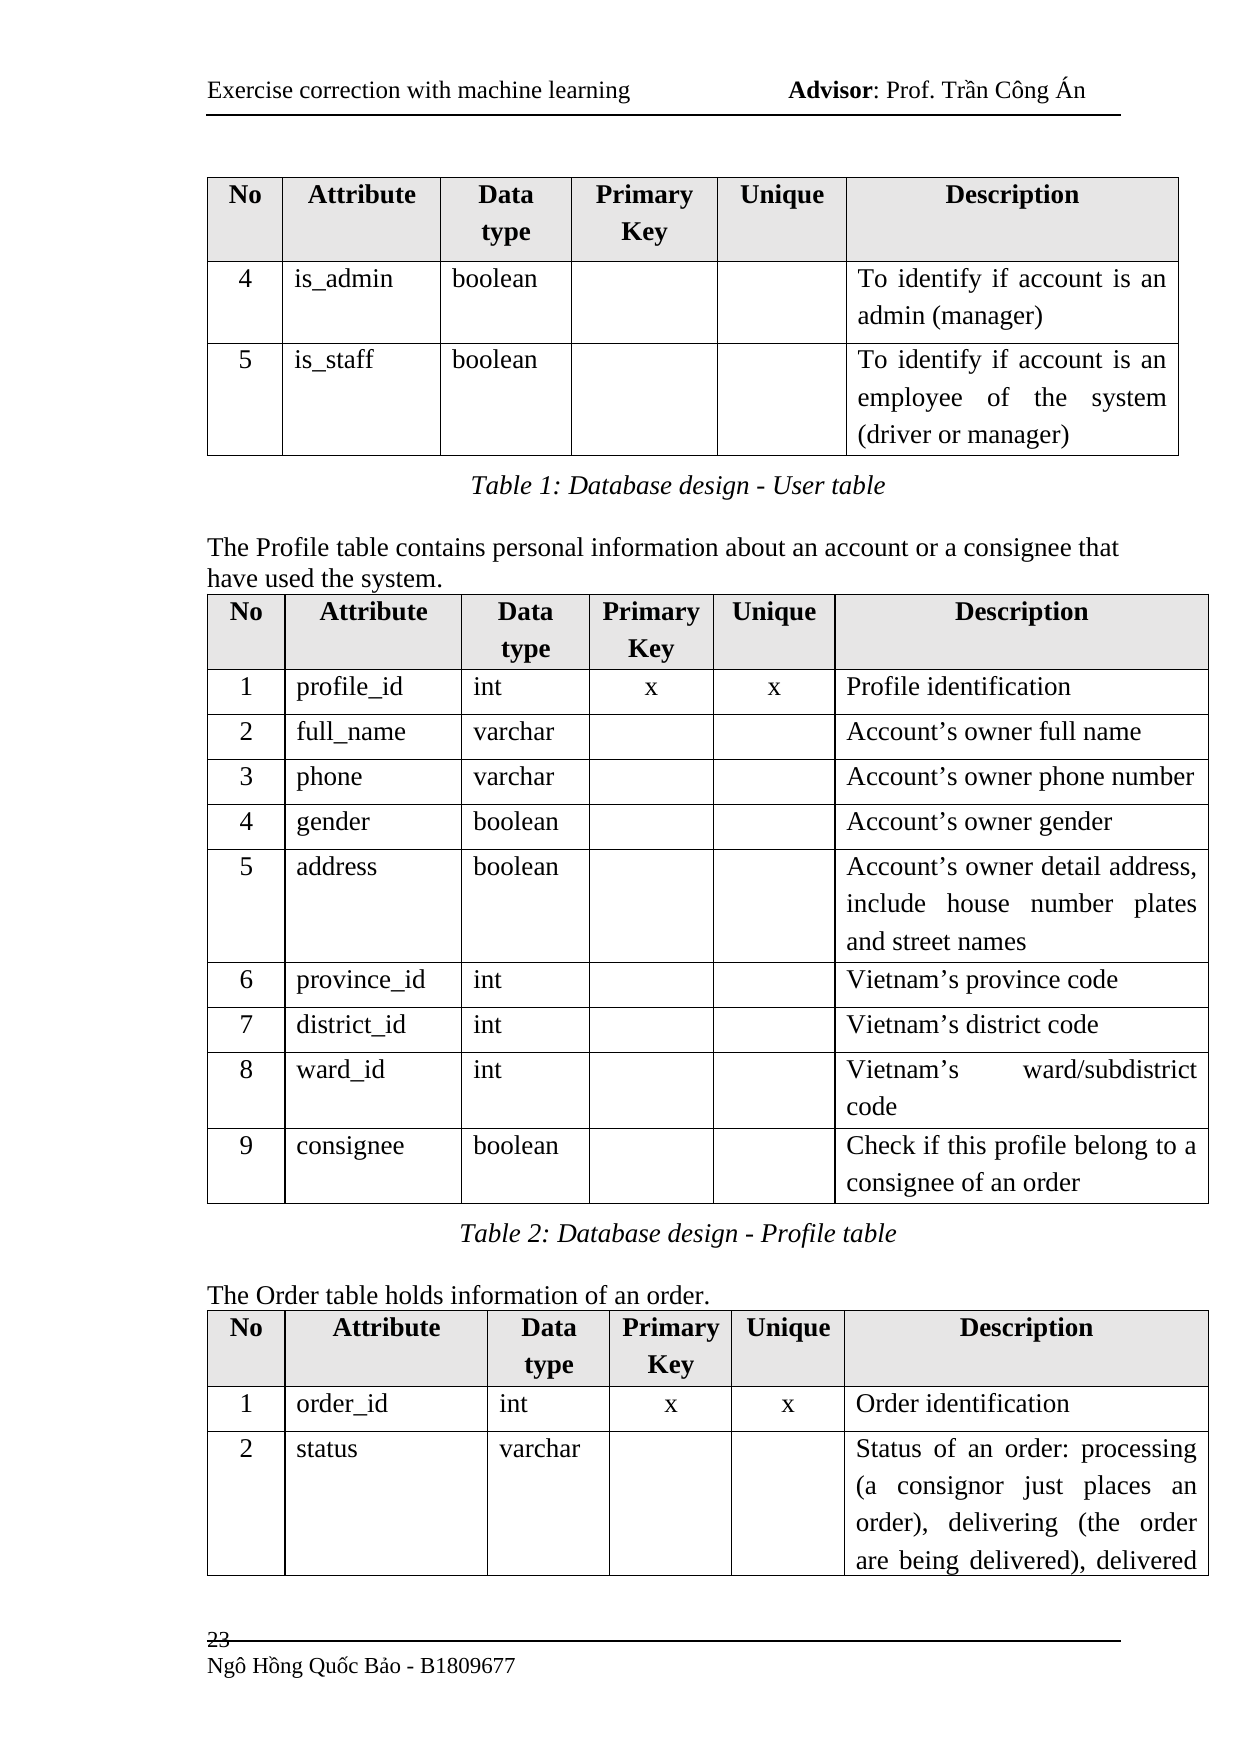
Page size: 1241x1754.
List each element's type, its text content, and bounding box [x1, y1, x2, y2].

table_cell [590, 760, 713, 804]
table_cell varchar [462, 760, 589, 804]
table_cell status [286, 1432, 487, 1575]
table_cell [714, 760, 834, 804]
table_cell 6 [208, 963, 284, 1007]
table_cell boolean [462, 1129, 589, 1203]
table_header Attribute [283, 178, 440, 261]
table_cell 7 [208, 1008, 284, 1052]
table_cell x [732, 1387, 844, 1431]
table_cell [590, 1129, 713, 1203]
table_cell [714, 1008, 834, 1052]
table_cell 4 [208, 805, 284, 849]
table_cell int [488, 1387, 609, 1431]
table_cell int [462, 1008, 589, 1052]
table_cell profile_id [286, 670, 461, 714]
table_cell 2 [208, 715, 284, 759]
table_cell Check if this profile belong to a consignee of an order [836, 1129, 1208, 1203]
table_cell x [610, 1387, 731, 1431]
table_cell [718, 262, 846, 342]
table_cell Profile identification [836, 670, 1208, 714]
table_header No [208, 178, 282, 261]
table_cell int [462, 1053, 589, 1128]
table_cell Account’s owner detail address, include house number plates and street names [836, 850, 1208, 962]
table_cell gender [286, 805, 461, 849]
table_header No [208, 595, 284, 669]
table_cell province_id [286, 963, 461, 1007]
table_header No [208, 1311, 284, 1386]
table_cell Account’s owner phone number [836, 760, 1208, 804]
table_cell 3 [208, 760, 284, 804]
table_cell is_staff [283, 344, 440, 455]
table_cell Vietnam’s ward/subdistrict code [836, 1053, 1208, 1128]
table_cell 4 [208, 262, 282, 342]
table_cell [845, 1432, 1208, 1575]
table_header Description [836, 595, 1208, 669]
table_cell Order identification [845, 1387, 1208, 1431]
table_cell order_id [286, 1387, 487, 1431]
table_cell ward_id [286, 1053, 461, 1128]
table_cell int [462, 670, 589, 714]
table_header Unique [718, 178, 846, 261]
table_cell boolean [441, 262, 571, 342]
table_cell [590, 1053, 713, 1128]
table_cell To identify if account is an employee of the system (driver or manager) [847, 344, 1178, 455]
table_cell Vietnam’s district code [836, 1008, 1208, 1052]
table_cell [714, 715, 834, 759]
text The Order table holds information of an order. [207, 1279, 1122, 1310]
table_header Data type [488, 1311, 609, 1386]
table_cell To identify if account is an admin (manager) [847, 262, 1178, 342]
table_cell [590, 805, 713, 849]
table_cell [714, 805, 834, 849]
table_cell 8 [208, 1053, 284, 1128]
table_cell Account’s owner full name [836, 715, 1208, 759]
table_cell [714, 963, 834, 1007]
table_header Description [845, 1311, 1208, 1386]
table_header Description [847, 178, 1178, 261]
table_cell [590, 715, 713, 759]
text The Profile table contains personal information about an account or a consignee that have used the system. [207, 531, 1122, 593]
table_cell [714, 1129, 834, 1203]
table_header Data type [441, 178, 571, 261]
table_header Primary Key [572, 178, 717, 261]
table_header Attribute [286, 1311, 487, 1386]
table_cell x [590, 670, 713, 714]
table_cell is_admin [283, 262, 440, 342]
table_cell 5 [208, 850, 284, 962]
table_cell boolean [462, 850, 589, 962]
table_cell 1 [208, 670, 284, 714]
table_cell phone [286, 760, 461, 804]
table_header Data type [462, 595, 589, 669]
table_cell Vietnam’s province code [836, 963, 1208, 1007]
table_cell full_name [286, 715, 461, 759]
table_cell boolean [462, 805, 589, 849]
table_cell 2 [208, 1432, 284, 1575]
table_cell district_id [286, 1008, 461, 1052]
table_cell 9 [208, 1129, 284, 1203]
table_cell [714, 1053, 834, 1128]
table_cell address [286, 850, 461, 962]
table_header Attribute [286, 595, 461, 669]
table_cell [590, 963, 713, 1007]
table_cell consignee [286, 1129, 461, 1203]
table_cell [572, 344, 717, 455]
table_cell [610, 1432, 731, 1575]
table_header Unique [732, 1311, 844, 1386]
table_cell Account’s owner gender [836, 805, 1208, 849]
table_cell [732, 1432, 844, 1575]
table_cell boolean [441, 344, 571, 455]
table_cell [590, 850, 713, 962]
table_header Primary Key [590, 595, 713, 669]
table_cell [718, 344, 846, 455]
table_cell [572, 262, 717, 342]
table_cell int [462, 963, 589, 1007]
table_cell 5 [208, 344, 282, 455]
table_header Unique [714, 595, 834, 669]
table_cell [590, 1008, 713, 1052]
table_cell 1 [208, 1387, 284, 1431]
table_cell varchar [462, 715, 589, 759]
table_header Primary Key [610, 1311, 731, 1386]
table_cell [714, 850, 834, 962]
table_cell varchar [488, 1432, 609, 1575]
table_cell x [714, 670, 834, 714]
